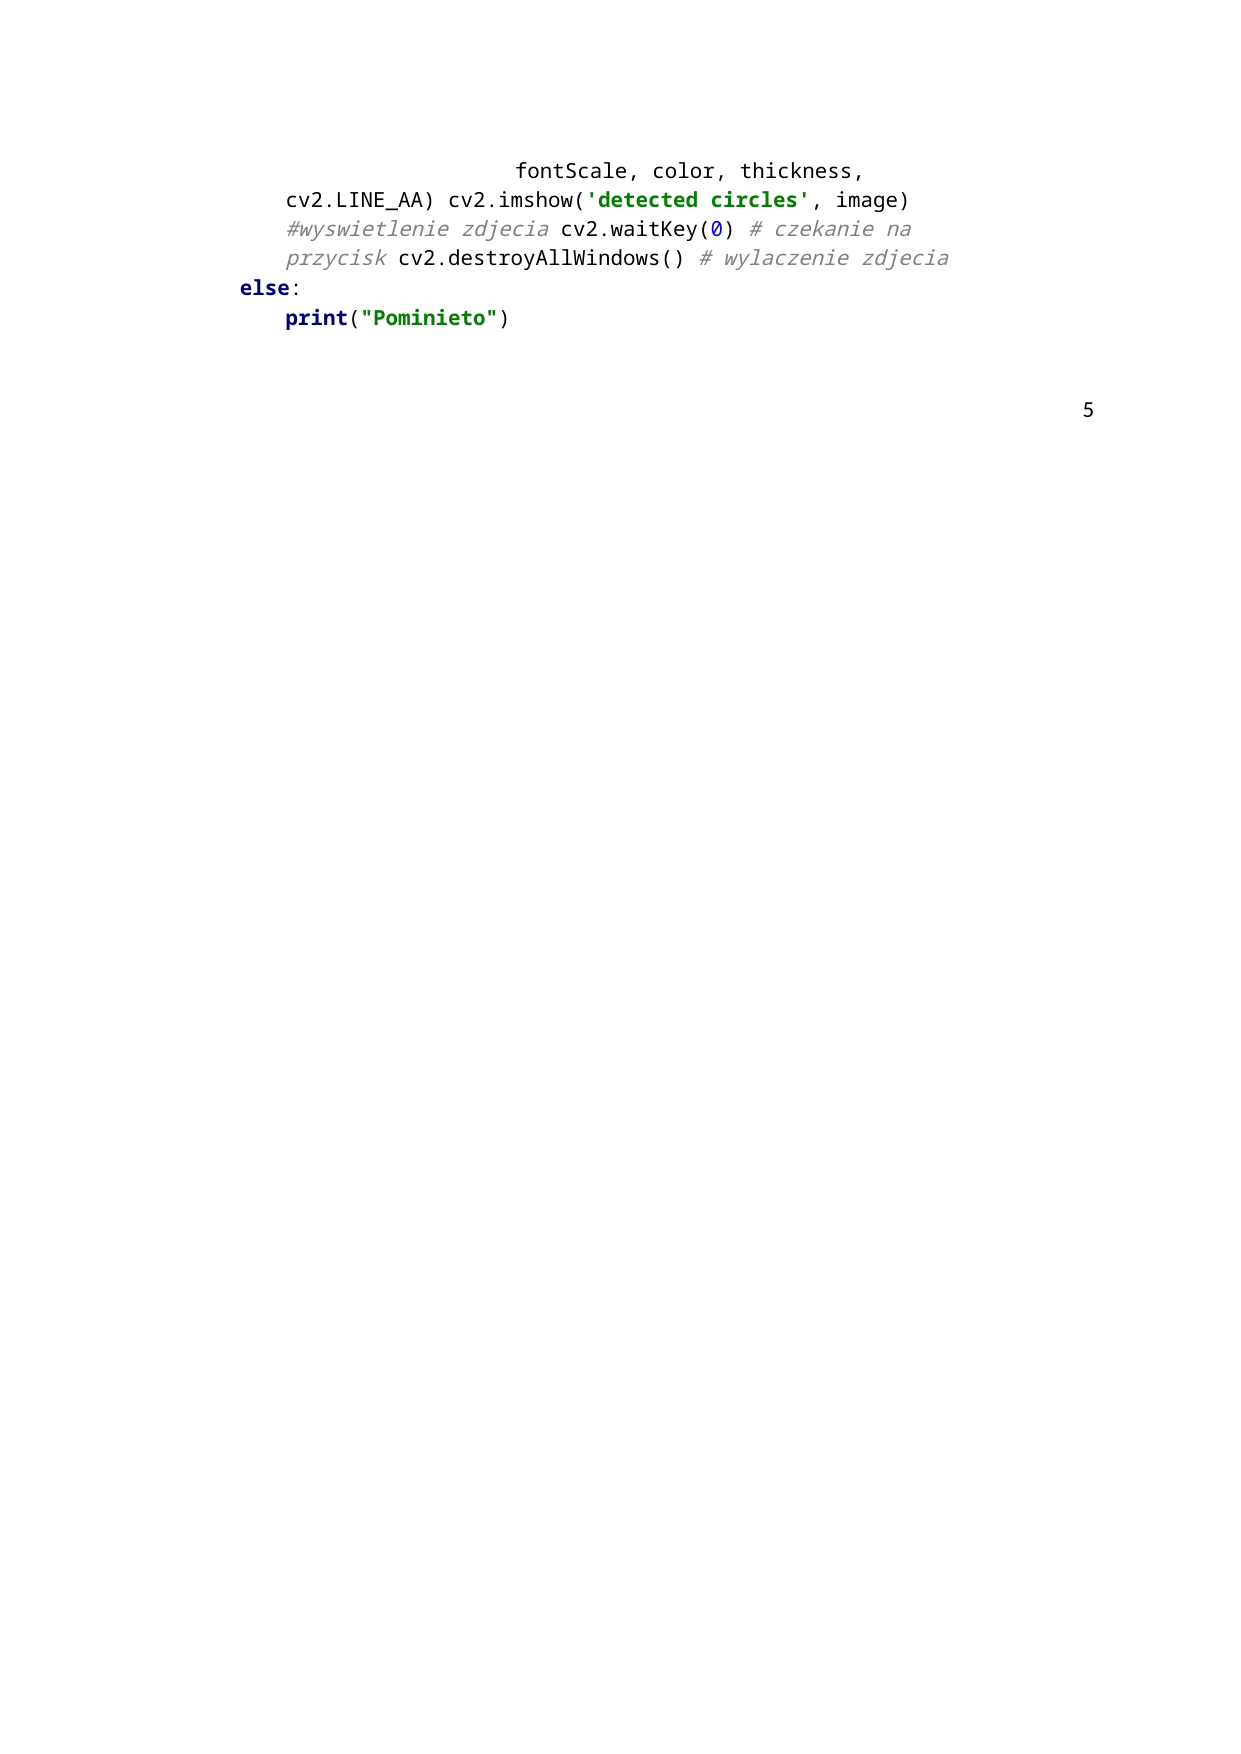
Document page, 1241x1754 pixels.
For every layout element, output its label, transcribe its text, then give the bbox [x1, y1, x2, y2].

text print("Pominieto") [285, 303, 1094, 332]
text 5 [148, 395, 1094, 423]
text else: [239, 273, 1094, 302]
text fontScale, color, thickness, cv2.LINE_AA) cv2.imshow('detected circles', image) #wyswietlenie zdjecia cv2.waitKey(0) # czekanie na przycisk cv2.destroyAllWindows() # wylaczenie zdjecia [285, 156, 983, 271]
